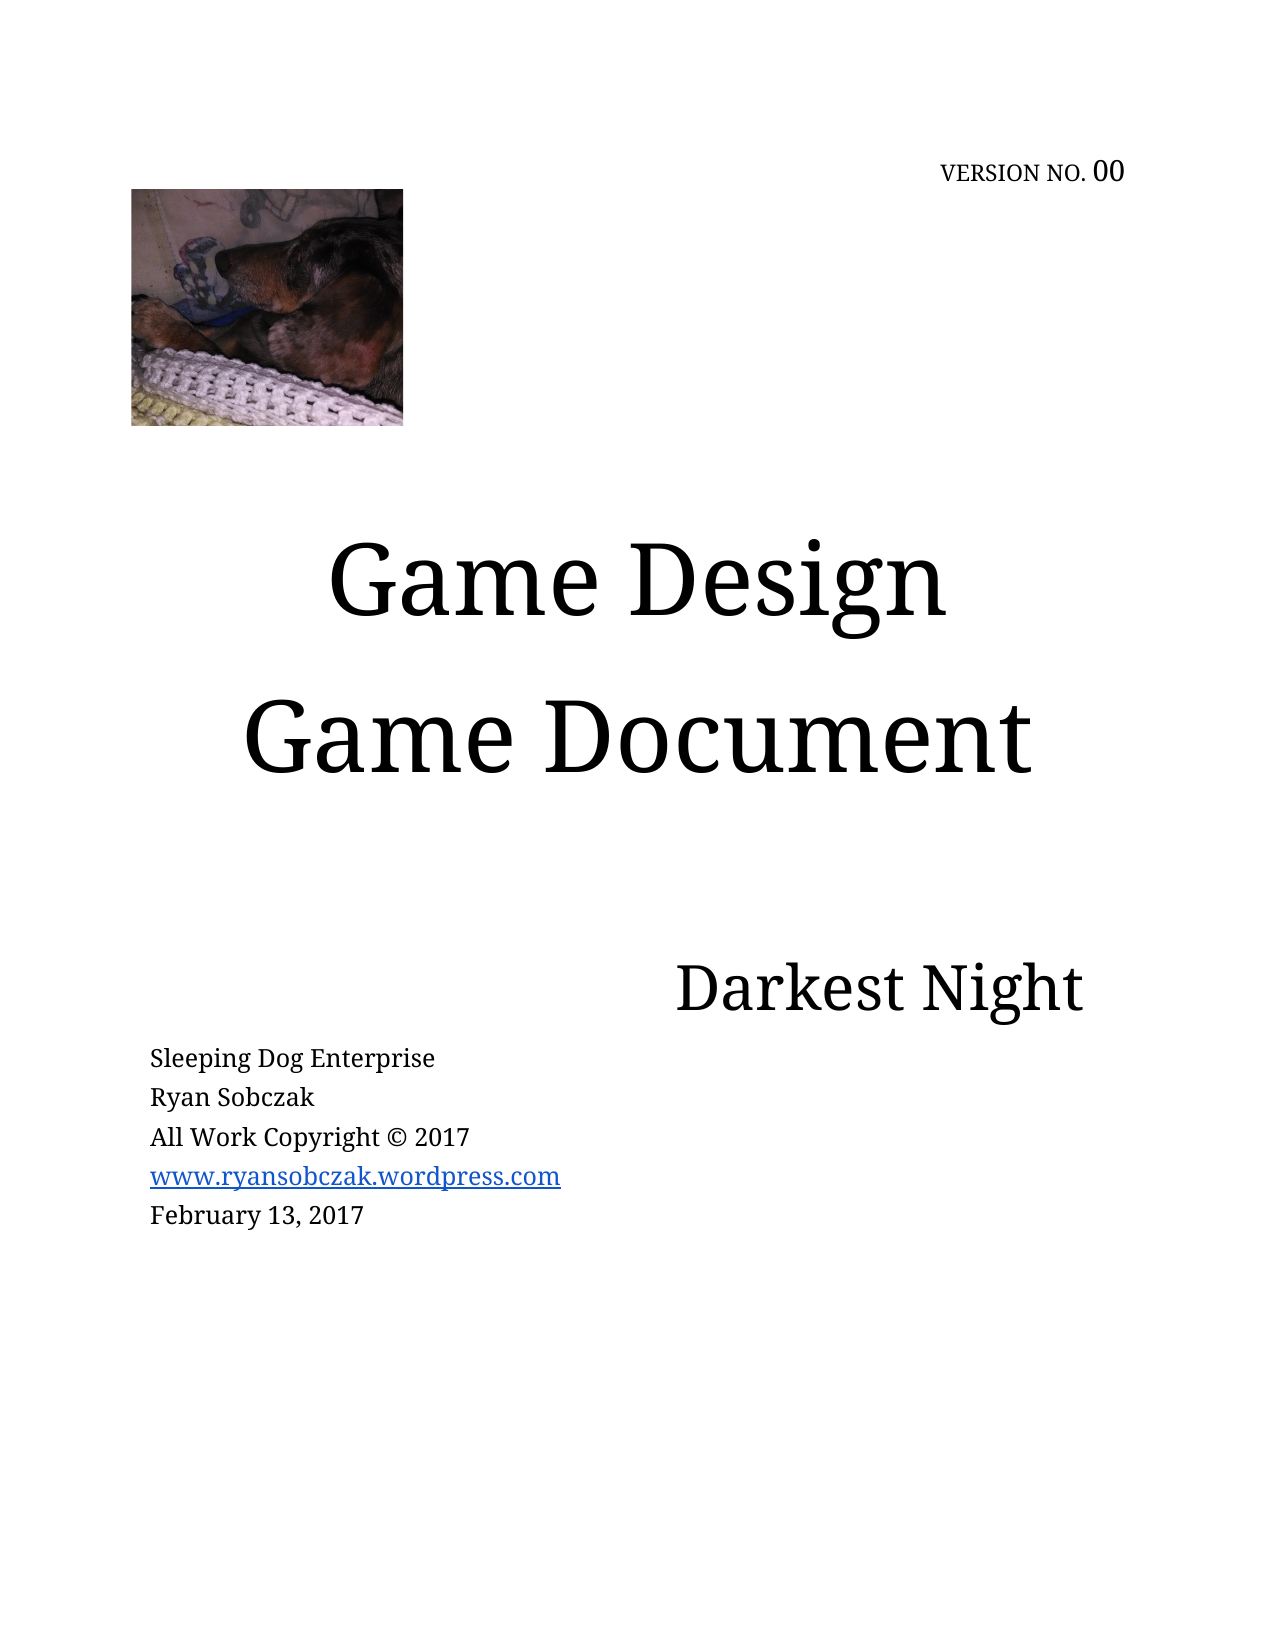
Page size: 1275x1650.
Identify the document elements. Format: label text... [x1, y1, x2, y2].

text www.ryansobczak.wordpress.com [150, 1158, 1125, 1192]
text Darkest Night [675, 943, 1125, 1028]
text February 13, 2017 [150, 1198, 1125, 1232]
text Sleeping Dog Enterprise [150, 1041, 1125, 1075]
text Game Document [150, 666, 1125, 802]
picture [131, 189, 404, 426]
text All Work Copyright © 2017 [150, 1119, 1125, 1153]
text Ryan Sobczak [150, 1080, 1125, 1114]
text VERSION NO. 00 [150, 150, 1125, 190]
text Game Design [150, 509, 1125, 645]
